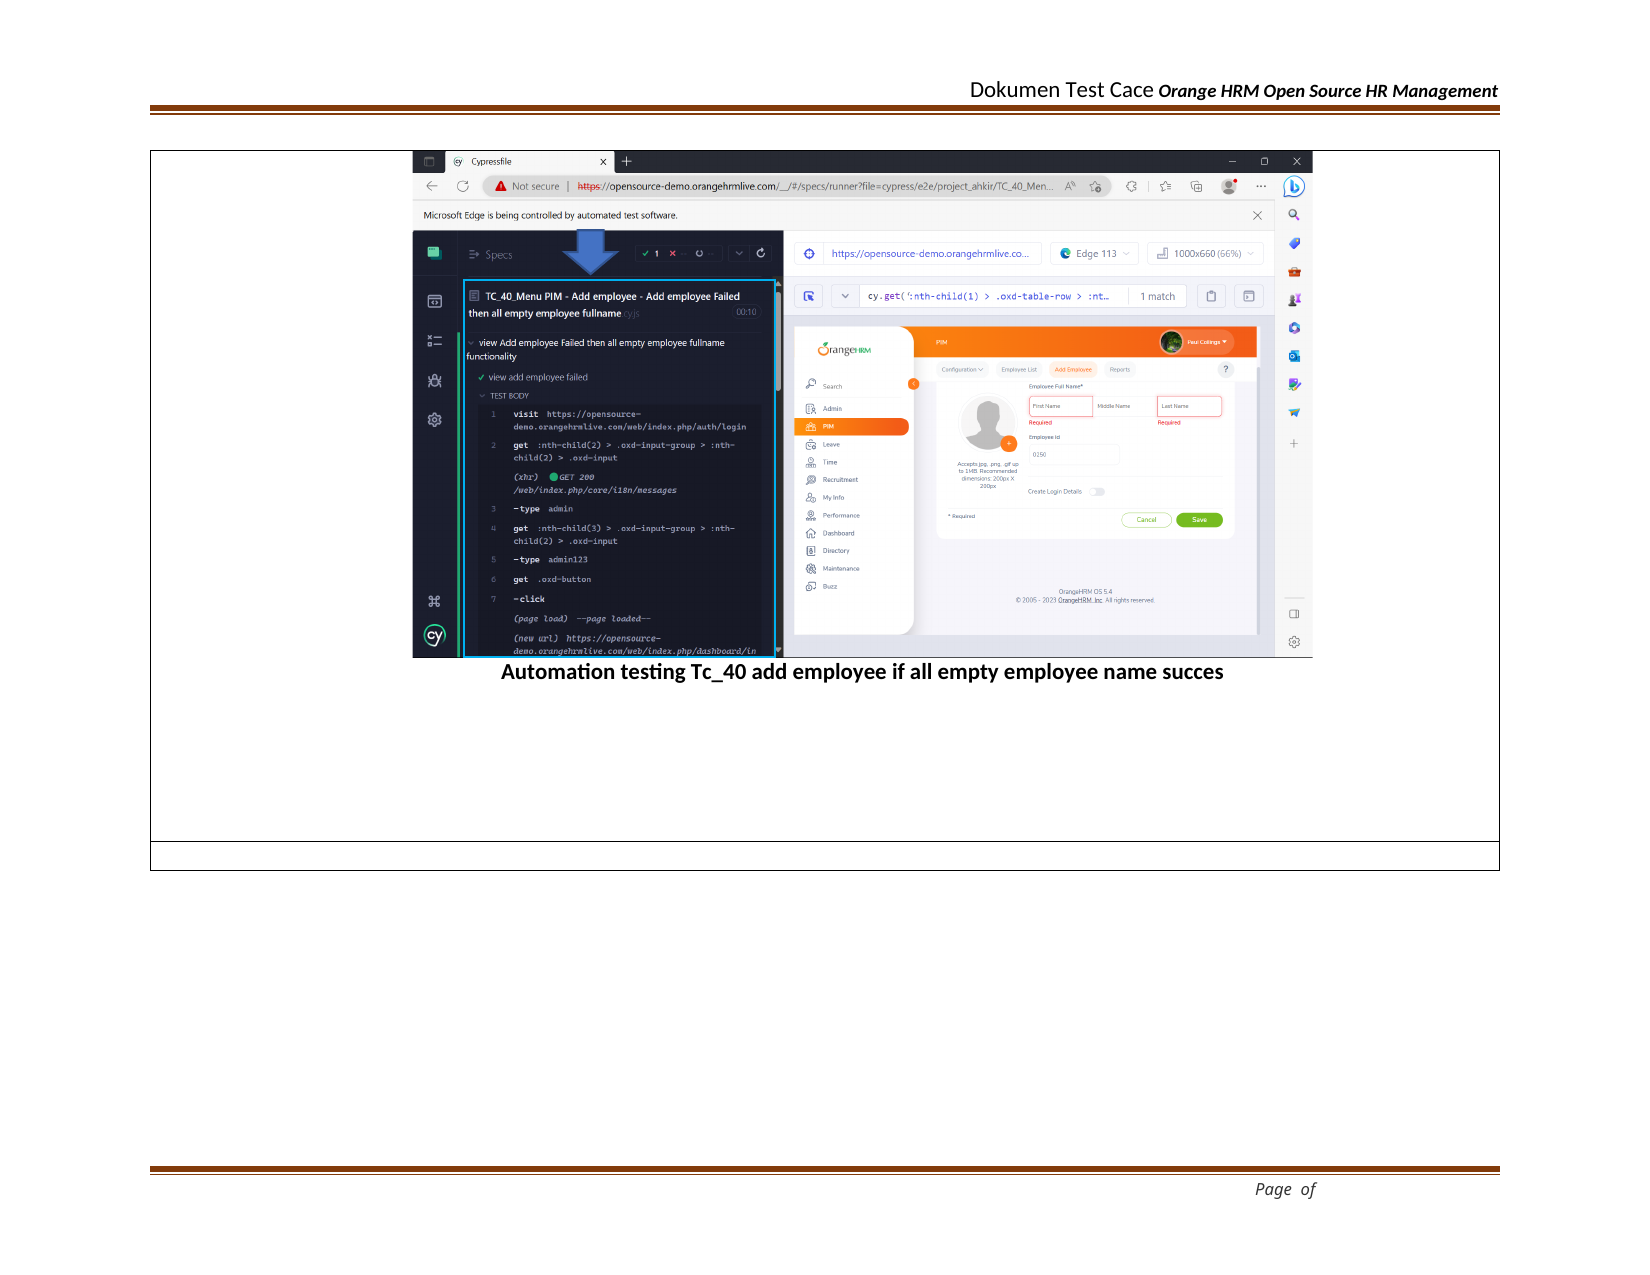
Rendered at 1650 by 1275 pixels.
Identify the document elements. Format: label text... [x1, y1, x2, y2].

picture [412, 151, 1313, 658]
table_cell [151, 842, 1499, 870]
picture [466, 282, 773, 655]
table_cell 1. Go to URL https://opensource-demo.orangehrmlive.com/ 2. Input Valid Username and password then login 3. dashboard login 4. choose menu pim + click add 5. Input empty employee fullname and then save failed add employee because required employee fullname Automation testing Tc_40 add employee if all empty employee name succes [151, 151, 1499, 841]
